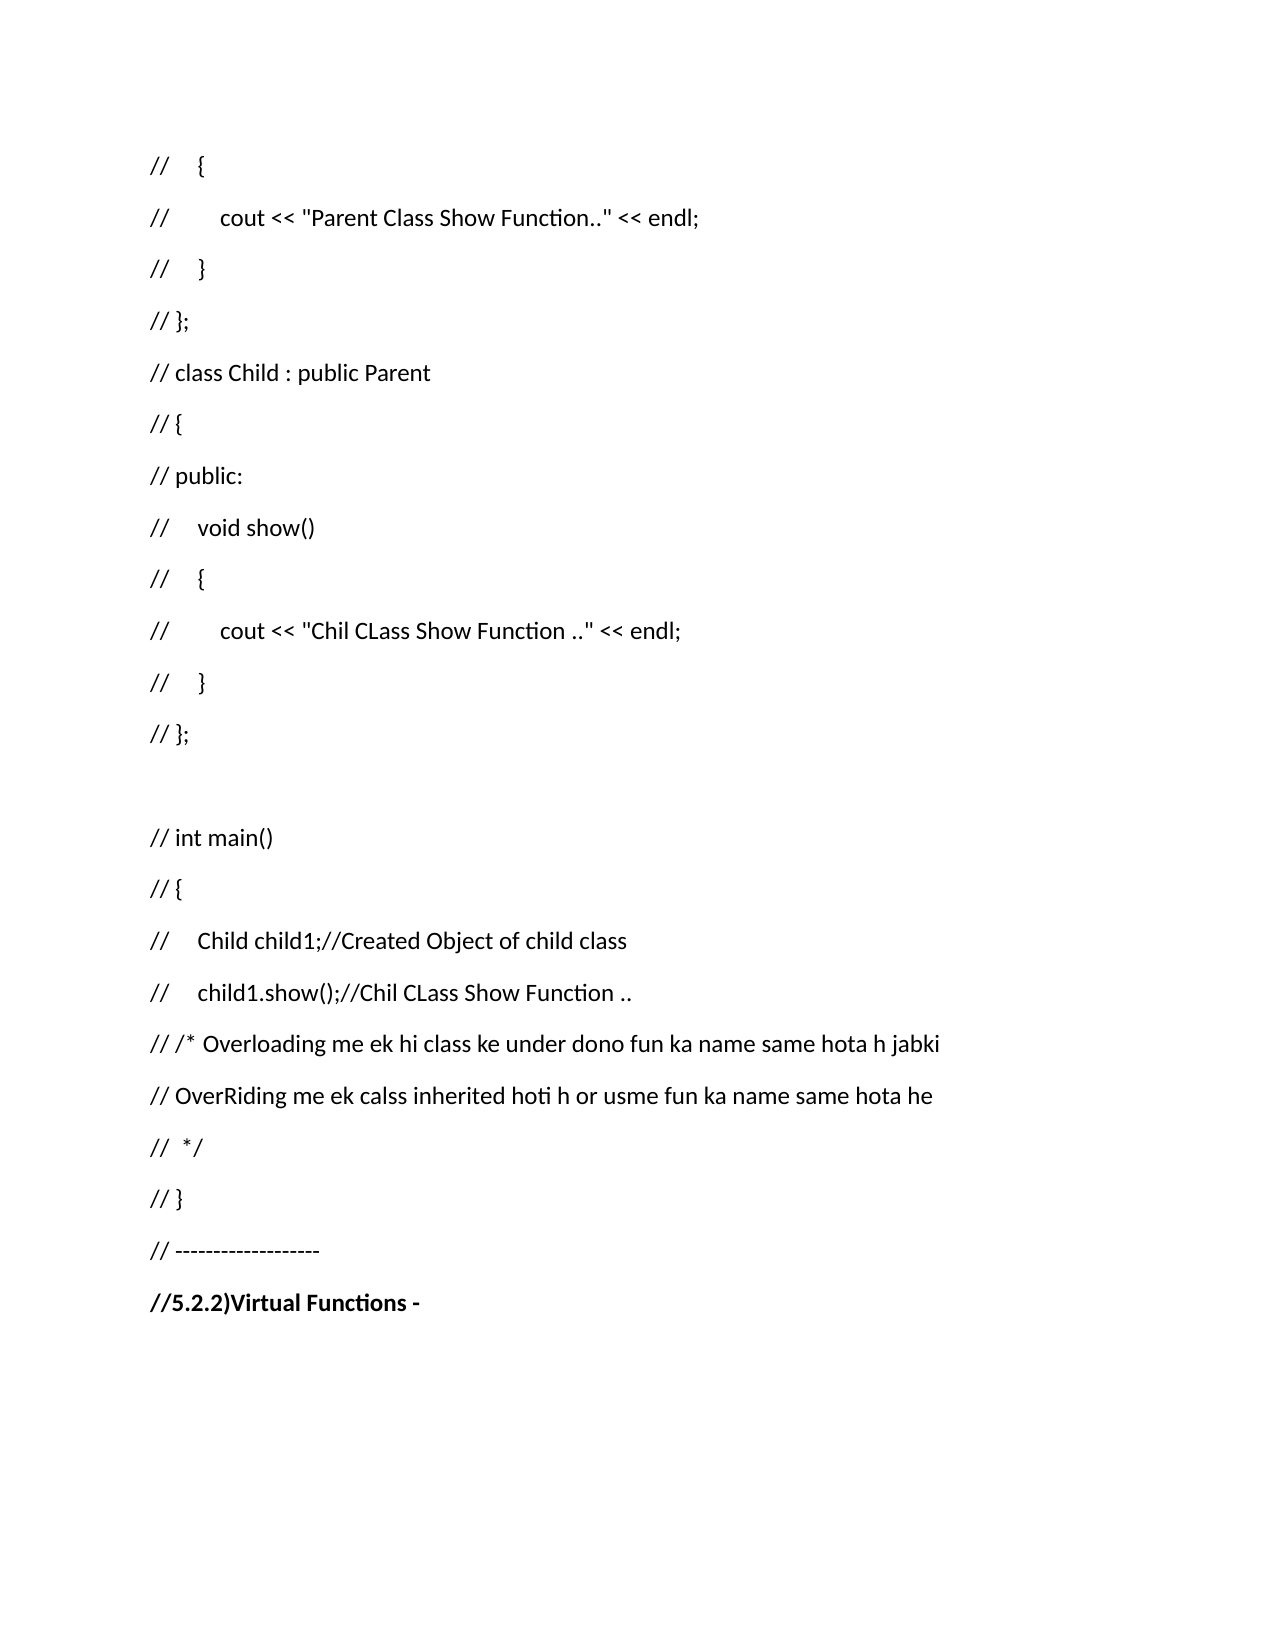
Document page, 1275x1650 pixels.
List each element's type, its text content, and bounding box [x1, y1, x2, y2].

text // int main() [150, 822, 1125, 852]
text // */ [150, 1132, 1125, 1162]
text // Child child1;//Created Object of child class [150, 925, 1125, 956]
text // }; [150, 718, 1125, 749]
text // cout << "Parent Class Show Function.." << endl; [150, 202, 1125, 232]
text //5.2.2)Virtual Functions - [150, 1287, 1125, 1317]
text // cout << "Chil CLass Show Function .." << endl; [150, 615, 1125, 646]
text // child1.show();//Chil CLass Show Function .. [150, 977, 1125, 1007]
text // } [150, 1183, 1125, 1214]
text // { [150, 408, 1125, 439]
text // }; [150, 305, 1125, 336]
text // { [150, 563, 1125, 594]
text // { [150, 873, 1125, 904]
text // } [150, 667, 1125, 697]
text // } [150, 253, 1125, 284]
text // ------------------- [150, 1235, 1125, 1266]
text // class Child : public Parent [150, 357, 1125, 387]
text // { [150, 150, 1125, 181]
text // public: [150, 460, 1125, 491]
text // /* Overloading me ek hi class ke under dono fun ka name same hota h jabki [150, 1028, 1125, 1059]
text // void show() [150, 512, 1125, 542]
text // OverRiding me ek calss inherited hoti h or usme fun ka name same hota he [150, 1080, 1125, 1111]
